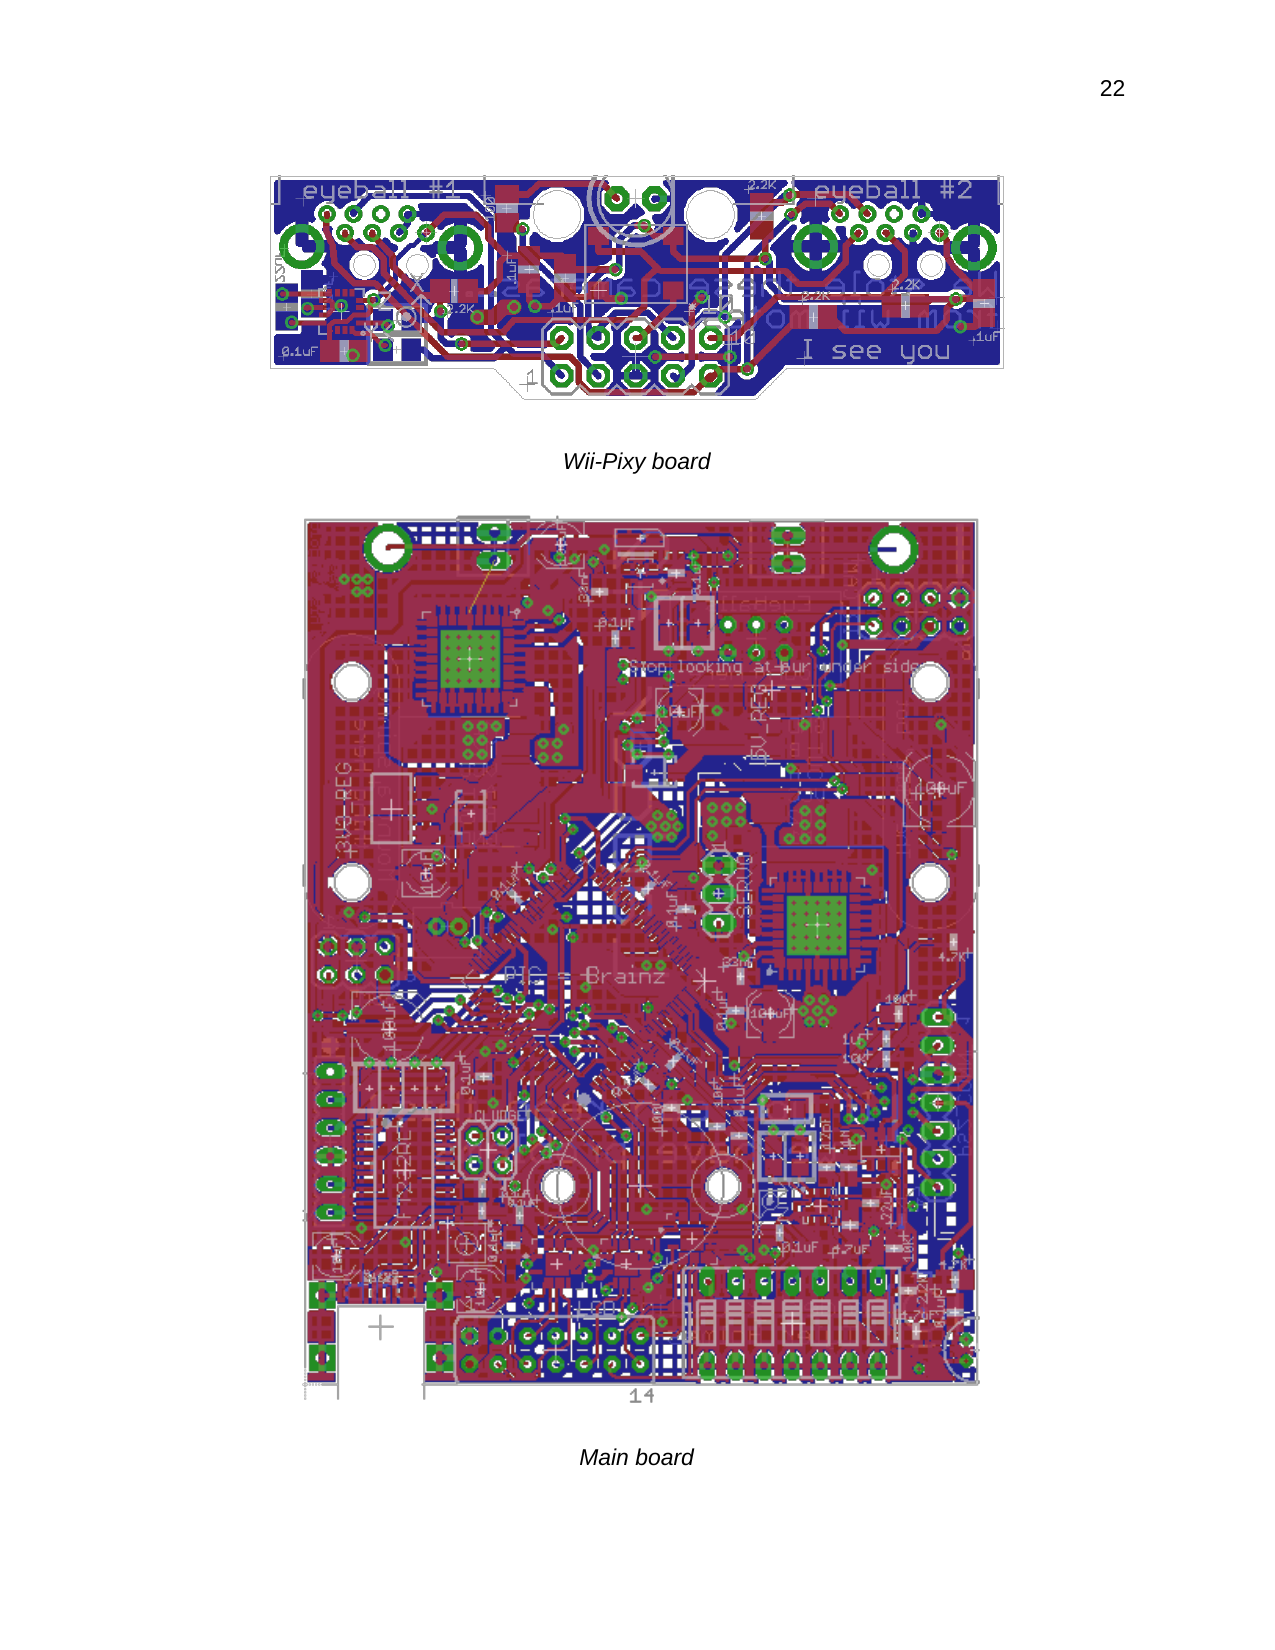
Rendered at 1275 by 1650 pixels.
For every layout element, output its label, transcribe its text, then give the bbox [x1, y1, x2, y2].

text Main board [150, 1444, 1125, 1471]
picture [242, 150, 1033, 424]
picture [278, 499, 997, 1420]
text Wii-Pixy board [150, 448, 1125, 474]
